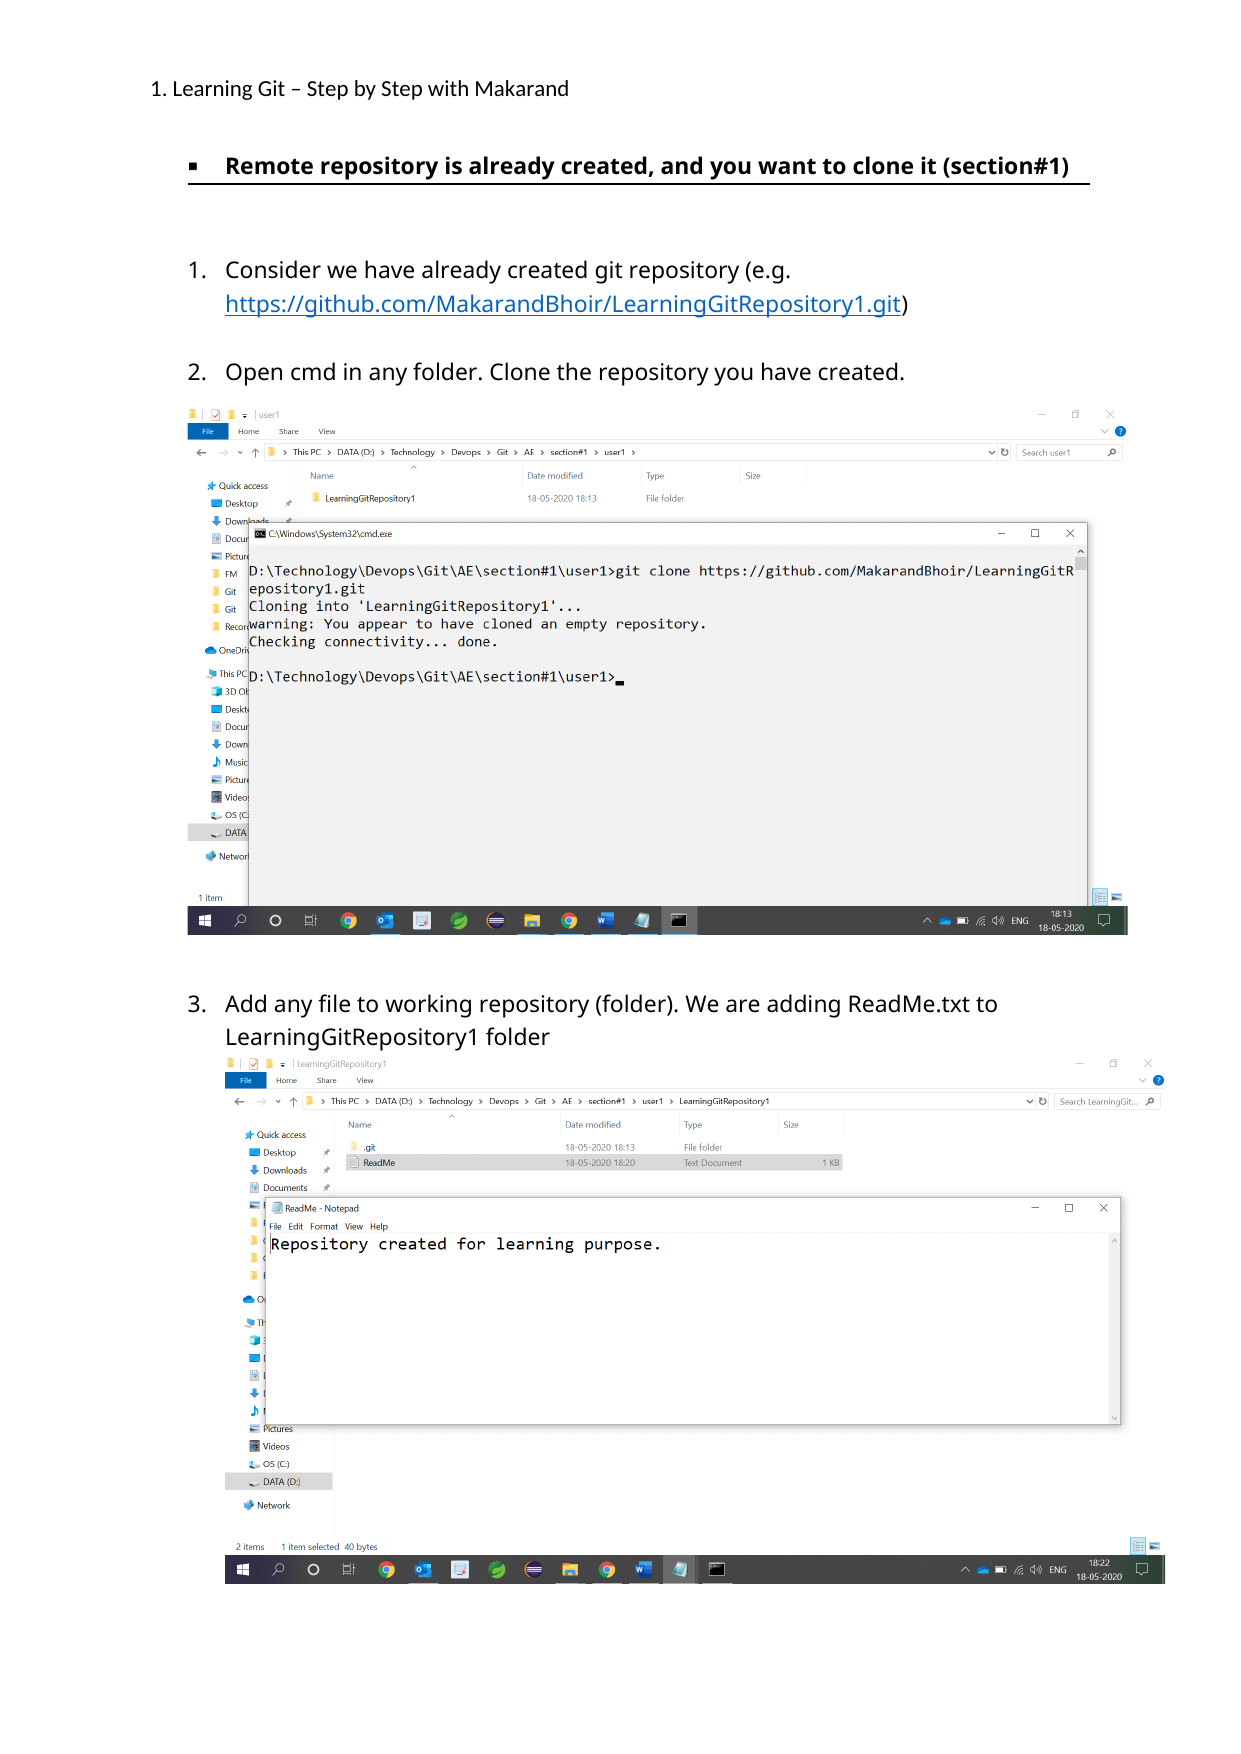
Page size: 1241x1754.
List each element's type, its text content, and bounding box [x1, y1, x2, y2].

picture [225, 1055, 1166, 1584]
list Remote repository is already created, and you want to clone it (section#1) [187, 150, 1090, 185]
picture [187, 406, 1128, 935]
list Add any file to working repository (folder). We are adding ReadMe.txt to LearningGitRepository1 folder [187, 988, 1090, 1053]
list Open cmd in any folder. Clone the repository you have created. [187, 356, 1090, 387]
list Consider we have already created git repository (e.g. https://github.com/MakarandBhoir/LearningGitRepository1.git) [187, 254, 1090, 319]
